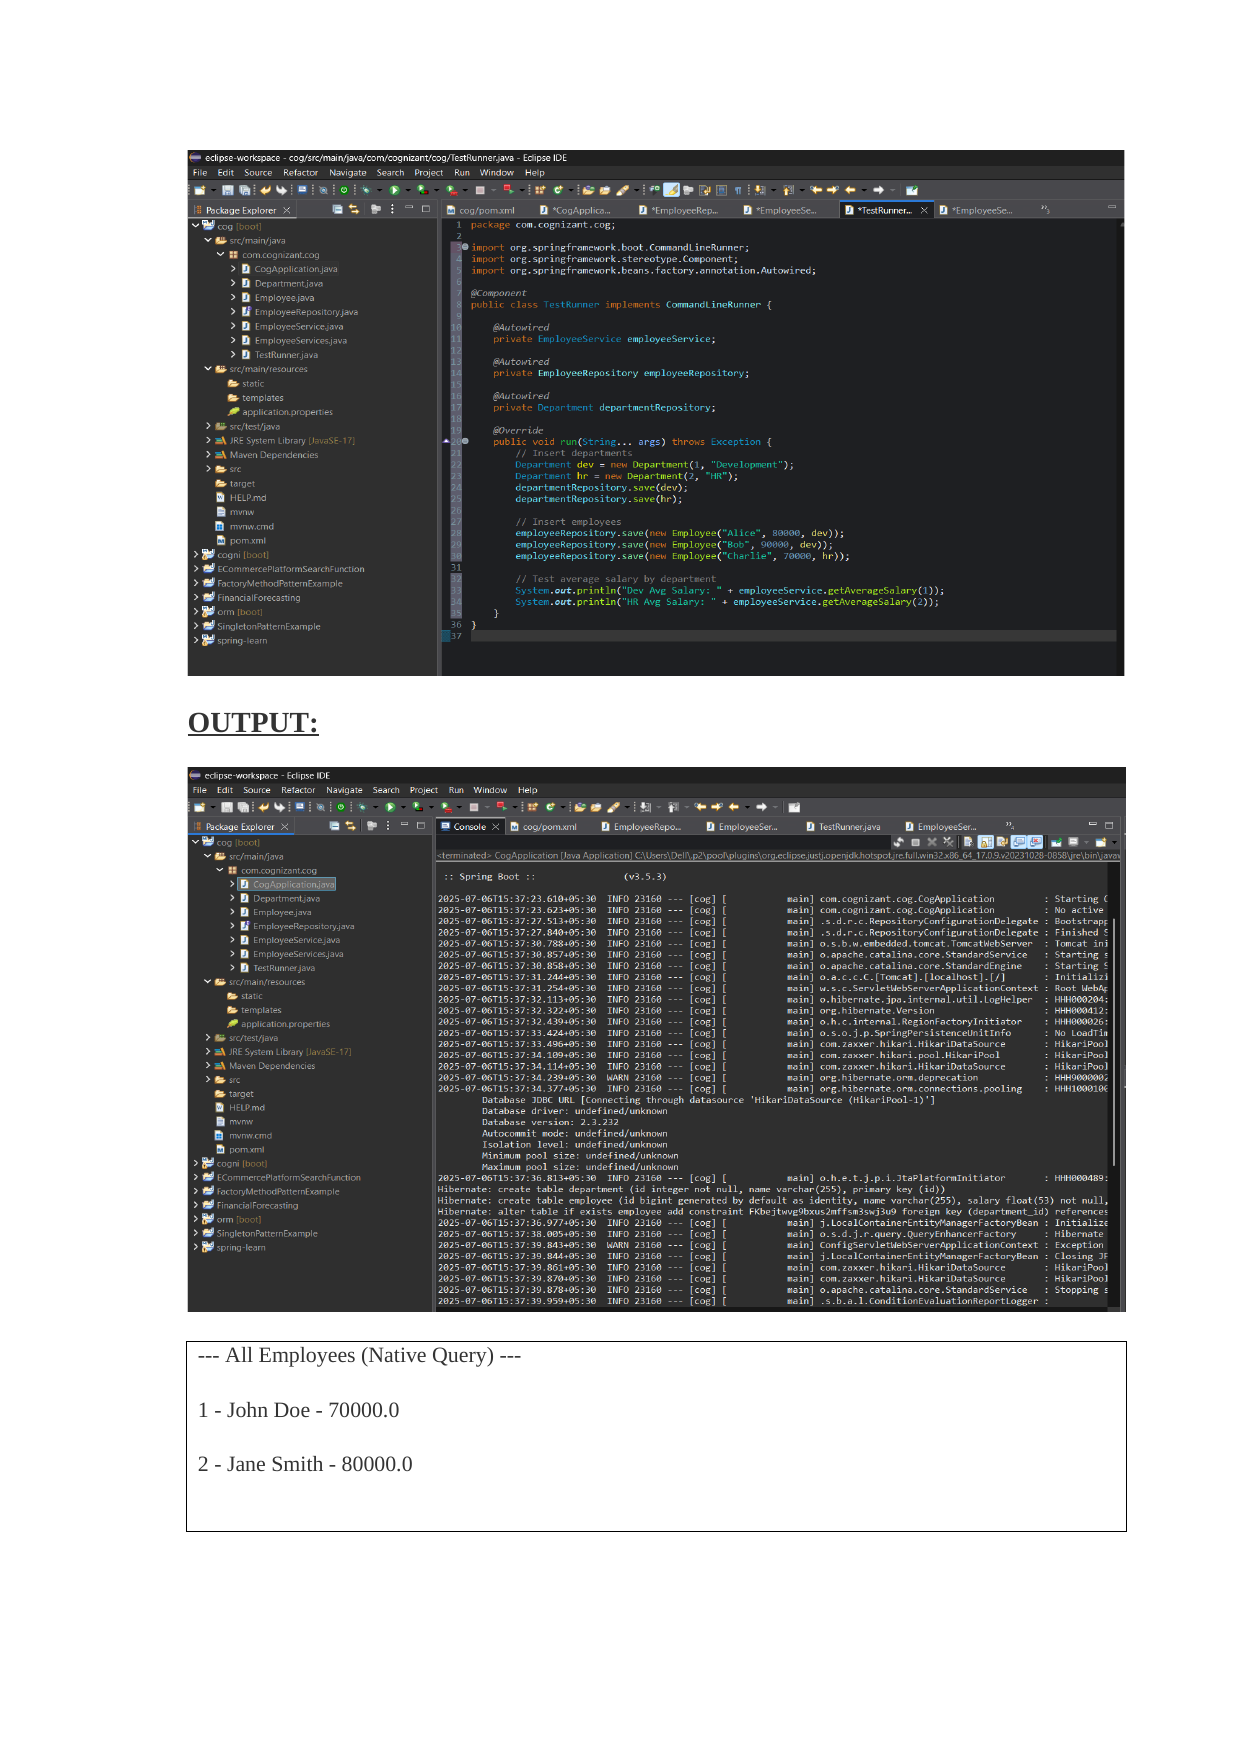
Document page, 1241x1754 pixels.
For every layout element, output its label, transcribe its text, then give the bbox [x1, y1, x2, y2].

picture [187, 767, 1126, 1312]
table_header --- All Employees (Native Query) --- 1 - John Doe - 70000.0 2 - Jane Smith - 80000.0 [187, 1342, 1126, 1531]
picture [187, 150, 1125, 676]
list OUTPUT: [187, 705, 1053, 738]
